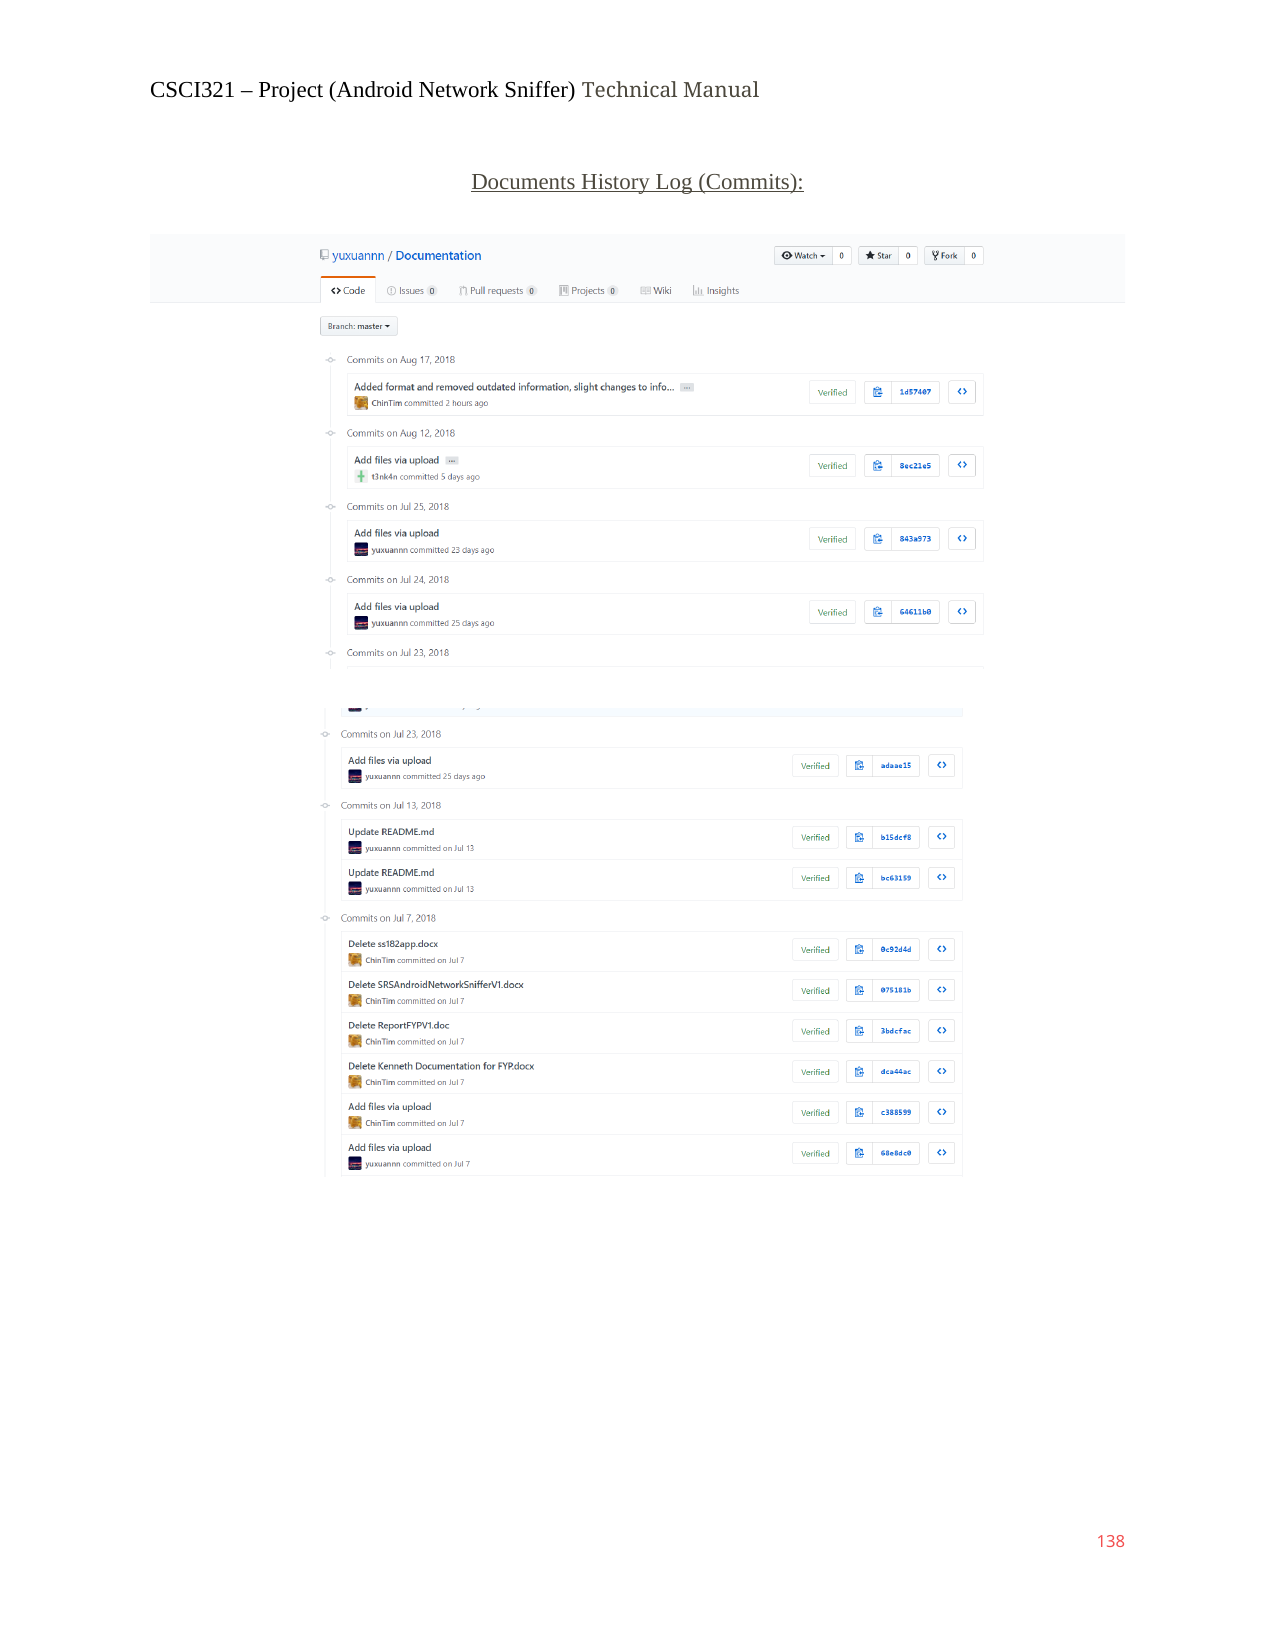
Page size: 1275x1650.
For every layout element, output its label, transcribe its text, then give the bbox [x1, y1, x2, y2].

text Documents History Log (Commits): [150, 168, 1125, 194]
picture [150, 234, 1125, 669]
picture [150, 708, 1125, 1177]
